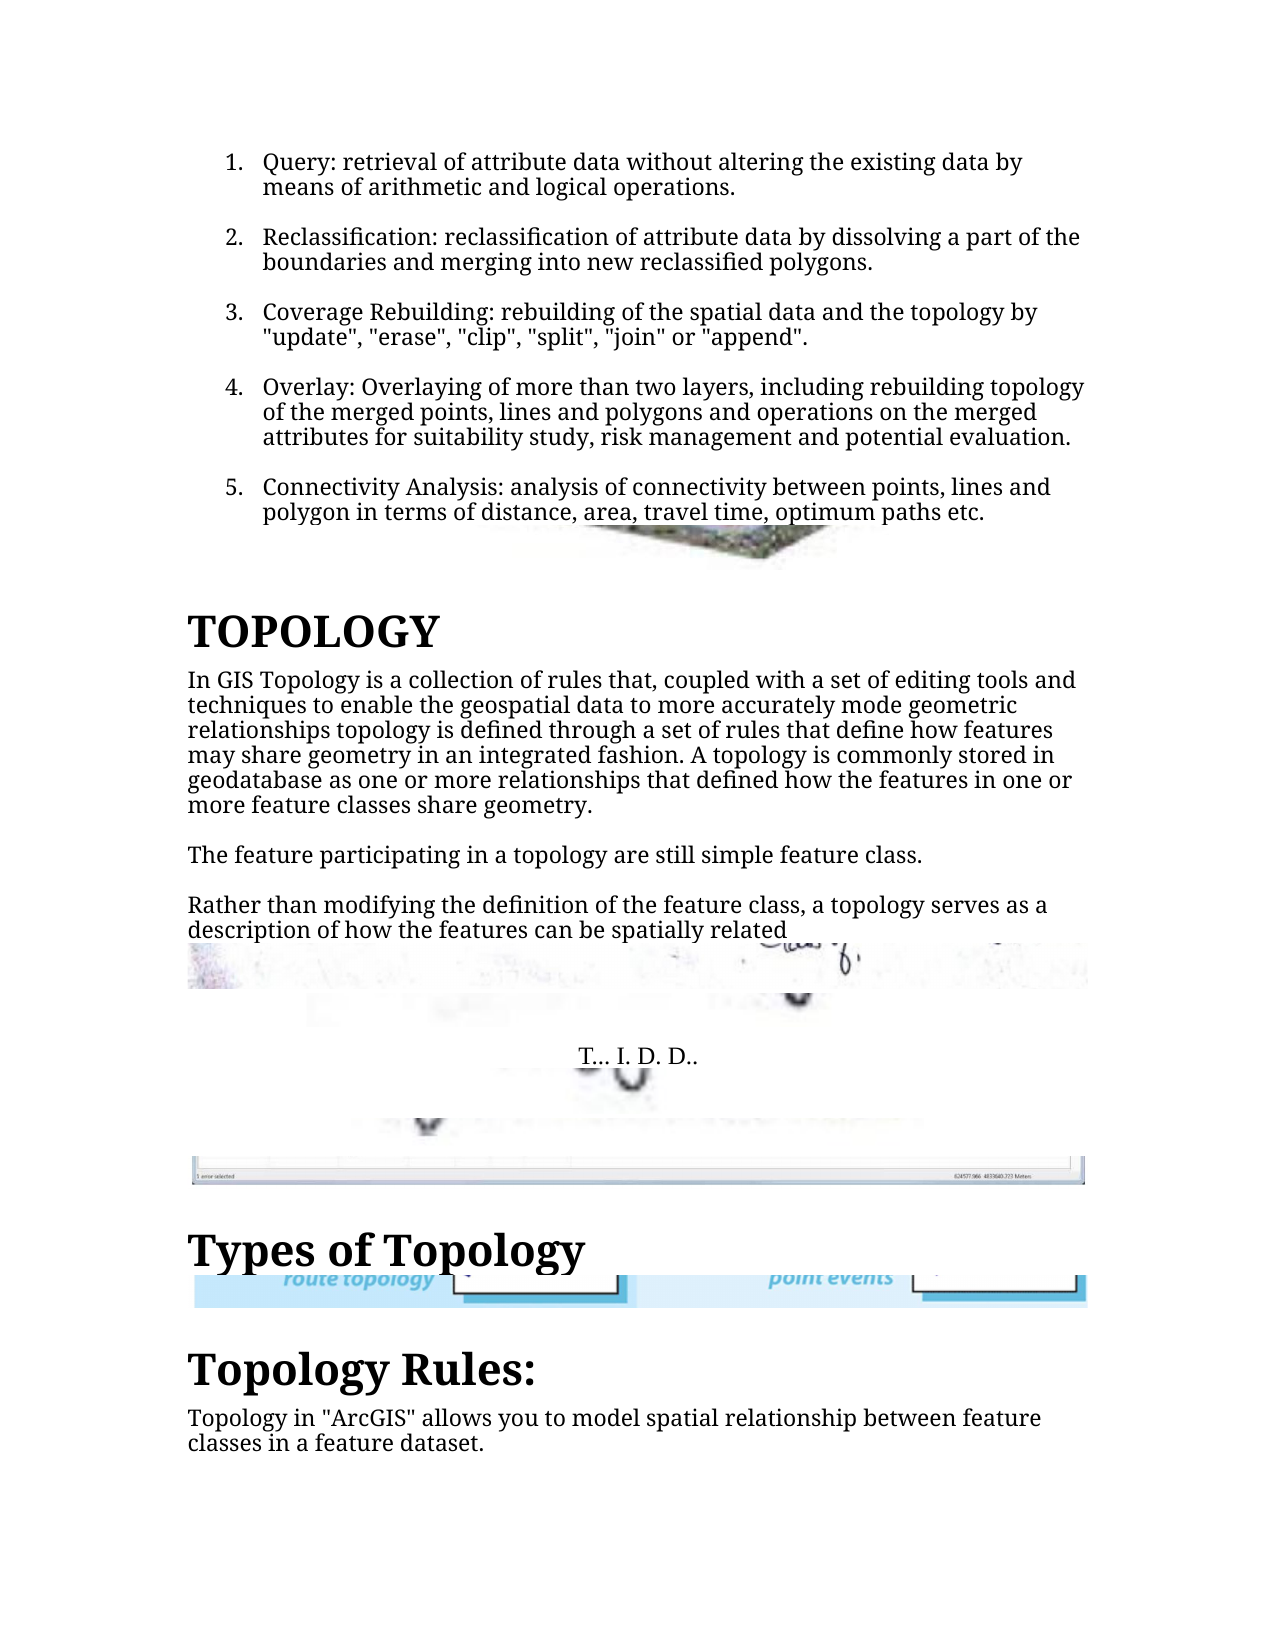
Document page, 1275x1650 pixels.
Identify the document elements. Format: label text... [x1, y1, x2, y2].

picture [306, 993, 969, 1027]
picture [316, 1068, 959, 1114]
picture [187, 1275, 1088, 1308]
text Rather than modifying the definition of the feature class, a topology serves as a description of how the features can be spatially related [187, 894, 1087, 943]
picture [187, 943, 1088, 989]
text Topology in "ArcGIS" allows you to model spatial relationship between feature classes in a feature dataset. [187, 1406, 1087, 1456]
list Connectivity Analysis: analysis of connectivity between points, lines and polygon in terms of distance, area, travel time, optimum paths etc. [225, 475, 1087, 525]
list Reclassification: reclassification of attribute data by dissolving a part of the boundaries and merging into new reclassified polygons. [225, 225, 1087, 275]
list Query: retrieval of attribute data without altering the existing data by means of arithmetic and logical operations. [225, 150, 1087, 200]
list Coverage Rebuilding: rebuilding of the spatial data and the topology by "update", "erase", "clip", "split", "join" or "append". [225, 300, 1087, 350]
picture [187, 1156, 1088, 1189]
text The feature participating in a topology are still simple feature class. [187, 844, 1087, 869]
picture [187, 525, 1088, 570]
text Topology Rules: [187, 1350, 1087, 1394]
list Overlay: Overlaying of more than two layers, including rebuilding topology of the merged points, lines and polygons and operations on the merged attributes for suitability study, risk management and potential evaluation. [225, 375, 1087, 450]
text In GIS Topology is a collection of rules that, coupled with a set of editing tools and techniques to enable the geospatial data to more accurately mode geometric relationships topology is defined through a set of rules that define how features may share geometry in an integrated fashion. A topology is commonly stored in geodatabase as one or more relationships that defined how the features in one or more feature classes share geometry. [187, 669, 1087, 819]
text Types of Topology [187, 1231, 1087, 1275]
picture [350, 1118, 925, 1152]
text TOPOLOGY [187, 612, 1087, 656]
